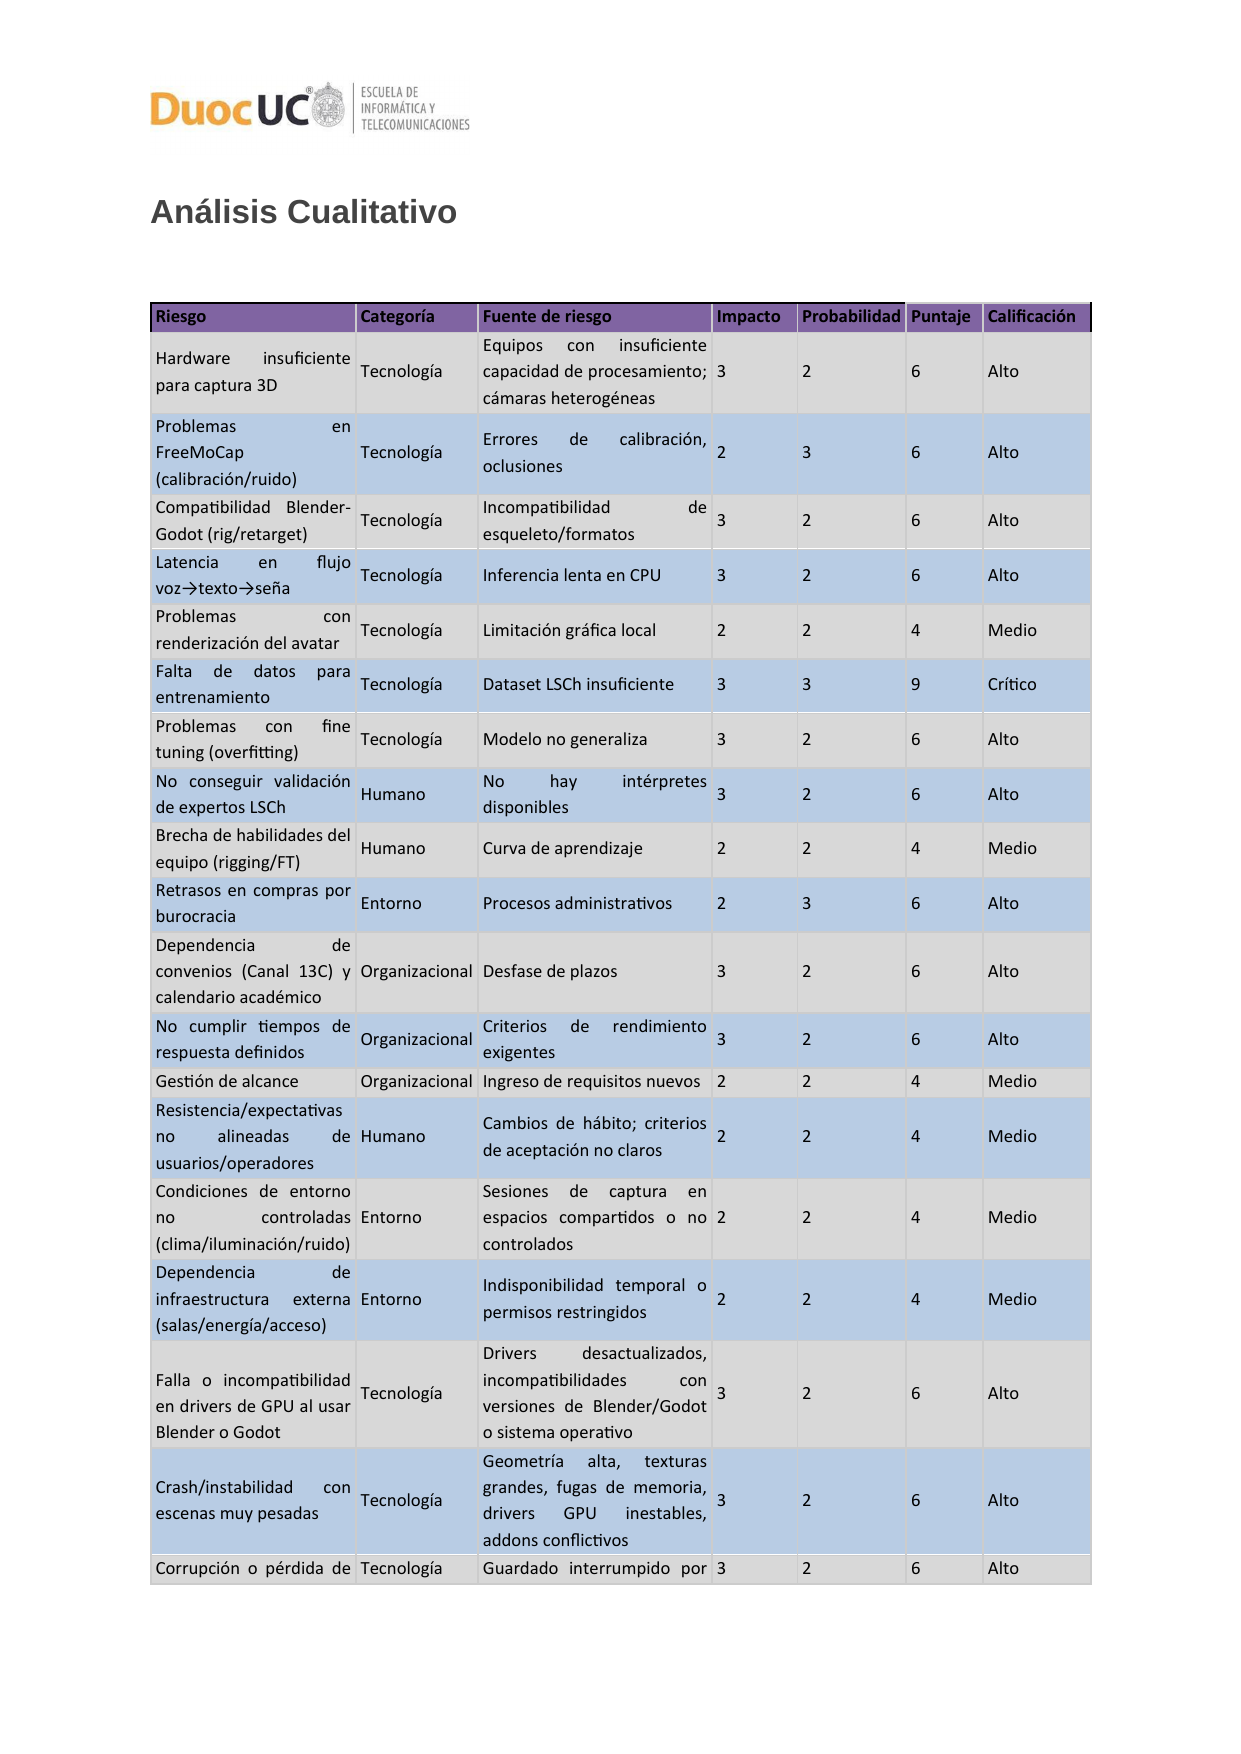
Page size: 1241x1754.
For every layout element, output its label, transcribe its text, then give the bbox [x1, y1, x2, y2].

table_cell 2 [798, 1556, 905, 1583]
table_cell Falta de datos para entrenamiento [152, 660, 355, 712]
table_cell 4 [907, 1098, 982, 1178]
table_cell 6 [907, 714, 982, 767]
table_cell Drivers desactualizados, incompatibilidades con versiones de Blender/Godot o sistema operativo [479, 1341, 711, 1447]
table_header Impacto [713, 304, 797, 332]
table_cell Alto [984, 1341, 1090, 1447]
table_cell Medio [984, 1098, 1090, 1178]
table_cell 3 [713, 714, 797, 767]
table_cell Corrupción o pérdida de archivos .blend [152, 1556, 355, 1583]
table_cell 2 [798, 495, 905, 548]
table_cell 9 [907, 660, 982, 712]
subtitle Análisis Cualitativo [150, 192, 1090, 230]
table_cell Incompatibilidad de esqueleto/formatos [479, 495, 711, 548]
table_cell 3 [713, 333, 797, 413]
table_cell 3 [713, 495, 797, 548]
table_cell 6 [907, 550, 982, 603]
table_cell Humano [357, 1098, 477, 1178]
table_cell Indisponibilidad temporal o permisos restringidos [479, 1260, 711, 1340]
table_cell 2 [798, 769, 905, 822]
table_header Puntaje [907, 304, 982, 332]
table_cell 3 [798, 878, 905, 931]
table_cell Tecnología [357, 1341, 477, 1447]
table_cell Brecha de habilidades del equipo (rigging/FT) [152, 823, 355, 877]
table_cell Medio [984, 1179, 1090, 1259]
table_cell Crash/instabilidad con escenas muy pesadas [152, 1449, 355, 1554]
table_cell 4 [907, 1069, 982, 1097]
table_cell Hardware insuficiente para captura 3D [152, 333, 355, 413]
table_cell Curva de aprendizaje [479, 823, 711, 877]
table_cell 2 [798, 1341, 905, 1447]
table_cell Geometría alta, texturas grandes, fugas de memoria, drivers GPU inestables, addons conflictivos [479, 1449, 711, 1554]
table_cell Tecnología [357, 714, 477, 767]
table_cell Resistencia/expectativas no alineadas de usuarios/operadores [152, 1098, 355, 1178]
table_cell Alto [984, 1014, 1090, 1067]
table_cell Retrasos en compras por burocracia [152, 878, 355, 931]
table_cell Tecnología [357, 605, 477, 658]
table_cell Alto [984, 414, 1090, 494]
table_cell Falla o incompatibilidad en drivers de GPU al usar Blender o Godot [152, 1341, 355, 1447]
table_cell 4 [907, 823, 982, 877]
table_cell Tecnología [357, 495, 477, 548]
table_cell 6 [907, 1556, 982, 1583]
table_cell 2 [798, 1179, 905, 1259]
table_cell 4 [907, 605, 982, 658]
table_cell 6 [907, 878, 982, 931]
table_cell 3 [713, 1014, 797, 1067]
table_cell Medio [984, 605, 1090, 658]
table_header Riesgo [152, 304, 355, 332]
table_cell Tecnología [357, 550, 477, 603]
table_cell Entorno [357, 1179, 477, 1259]
table_cell Crítico [984, 660, 1090, 712]
table_cell Alto [984, 933, 1090, 1012]
table_cell 4 [907, 1260, 982, 1340]
table_cell Cambios de hábito; criterios de aceptación no claros [479, 1098, 711, 1178]
table_header Probabilidad [798, 304, 905, 332]
table_cell Tecnología [357, 1449, 477, 1554]
table_cell 6 [907, 333, 982, 413]
table_cell 3 [713, 1556, 797, 1583]
table_cell 2 [798, 933, 905, 1012]
table_cell Alto [984, 1556, 1090, 1583]
table_cell Humano [357, 823, 477, 877]
table_cell 6 [907, 1341, 982, 1447]
table_header Categoría [357, 304, 477, 332]
table_cell 6 [907, 1449, 982, 1554]
table_cell 3 [798, 660, 905, 712]
table_cell 2 [713, 1098, 797, 1178]
table_cell Entorno [357, 1260, 477, 1340]
table_cell Inferencia lenta en CPU [479, 550, 711, 603]
table_cell Tecnología [357, 333, 477, 413]
table_cell Equipos con insuficiente capacidad de procesamiento; cámaras heterogéneas [479, 333, 711, 413]
table_cell 3 [713, 1341, 797, 1447]
table_cell 3 [713, 769, 797, 822]
table_cell Medio [984, 1260, 1090, 1340]
table_cell Alto [984, 878, 1090, 931]
table_cell 3 [713, 660, 797, 712]
table_cell 2 [798, 1260, 905, 1340]
table_cell 2 [713, 414, 797, 494]
table_header Fuente de riesgo [479, 304, 711, 332]
table_cell 2 [798, 714, 905, 767]
table_cell Entorno [357, 878, 477, 931]
picture [150, 75, 470, 155]
table_cell 2 [713, 823, 797, 877]
table_cell Dependencia de infraestructura externa (salas/energía/acceso) [152, 1260, 355, 1340]
table_cell 2 [713, 878, 797, 931]
table_cell 2 [798, 605, 905, 658]
table_cell 2 [798, 1069, 905, 1097]
table_cell 2 [798, 550, 905, 603]
table_cell 4 [907, 1179, 982, 1259]
table_cell 2 [798, 333, 905, 413]
table_cell 2 [798, 823, 905, 877]
table_cell No conseguir validación de expertos LSCh [152, 769, 355, 822]
table_cell 2 [798, 1098, 905, 1178]
table_cell 6 [907, 1014, 982, 1067]
table_cell Tecnología [357, 660, 477, 712]
table_cell Compatibilidad Blender-Godot (rig/retarget) [152, 495, 355, 548]
table_cell Organizacional [357, 1014, 477, 1067]
table_cell Gestión de alcance [152, 1069, 355, 1097]
table_cell Errores de calibración, oclusiones [479, 414, 711, 494]
table_cell 3 [713, 550, 797, 603]
table_cell Modelo no generaliza [479, 714, 711, 767]
table_cell Latencia en flujo voz→texto→seña [152, 550, 355, 603]
table_cell 2 [798, 1449, 905, 1554]
table_cell Limitación gráfica local [479, 605, 711, 658]
table_cell 2 [713, 1260, 797, 1340]
table_cell Dataset LSCh insuficiente [479, 660, 711, 712]
table_cell 2 [713, 605, 797, 658]
table_cell Procesos administrativos [479, 878, 711, 931]
table_cell No hay intérpretes disponibles [479, 769, 711, 822]
table_cell Alto [984, 333, 1090, 413]
table_cell Alto [984, 550, 1090, 603]
table_cell Dependencia de convenios (Canal 13C) y calendario académico [152, 933, 355, 1012]
table_cell Problemas con fine tuning (overfitting) [152, 714, 355, 767]
table_cell 3 [798, 414, 905, 494]
table_cell Criterios de rendimiento exigentes [479, 1014, 711, 1067]
table_cell Medio [984, 1069, 1090, 1097]
table_cell Condiciones de entorno no controladas (clima/iluminación/ruido) [152, 1179, 355, 1259]
table_cell Organizacional [357, 1069, 477, 1097]
table_cell Organizacional [357, 933, 477, 1012]
table_cell Desfase de plazos [479, 933, 711, 1012]
table_cell Sesiones de captura en espacios compartidos o no controlados [479, 1179, 711, 1259]
table_cell Alto [984, 769, 1090, 822]
table_header Calificación [984, 304, 1090, 332]
table_cell No cumplir tiempos de respuesta definidos [152, 1014, 355, 1067]
table_cell Alto [984, 495, 1090, 548]
table_cell Humano [357, 769, 477, 822]
table_cell Medio [984, 823, 1090, 877]
table_cell Tecnología [357, 1556, 477, 1583]
table_cell 6 [907, 933, 982, 1012]
table_cell 2 [713, 1069, 797, 1097]
table_cell Alto [984, 1449, 1090, 1554]
table_cell 2 [713, 1179, 797, 1259]
table_cell Problemas en FreeMoCap (calibración/ruido) [152, 414, 355, 494]
table_cell Tecnología [357, 414, 477, 494]
table_cell 6 [907, 414, 982, 494]
table_cell Ingreso de requisitos nuevos [479, 1069, 711, 1097]
table_cell 3 [713, 933, 797, 1012]
table_cell Alto [984, 714, 1090, 767]
table_cell Problemas con renderización del avatar [152, 605, 355, 658]
table_cell 6 [907, 495, 982, 548]
table_cell 2 [798, 1014, 905, 1067]
table_cell 3 [713, 1449, 797, 1554]
table_cell 6 [907, 769, 982, 822]
table_cell Guardado interrumpido por crash, fallo de disco, sobrescritura accidental [479, 1556, 711, 1583]
